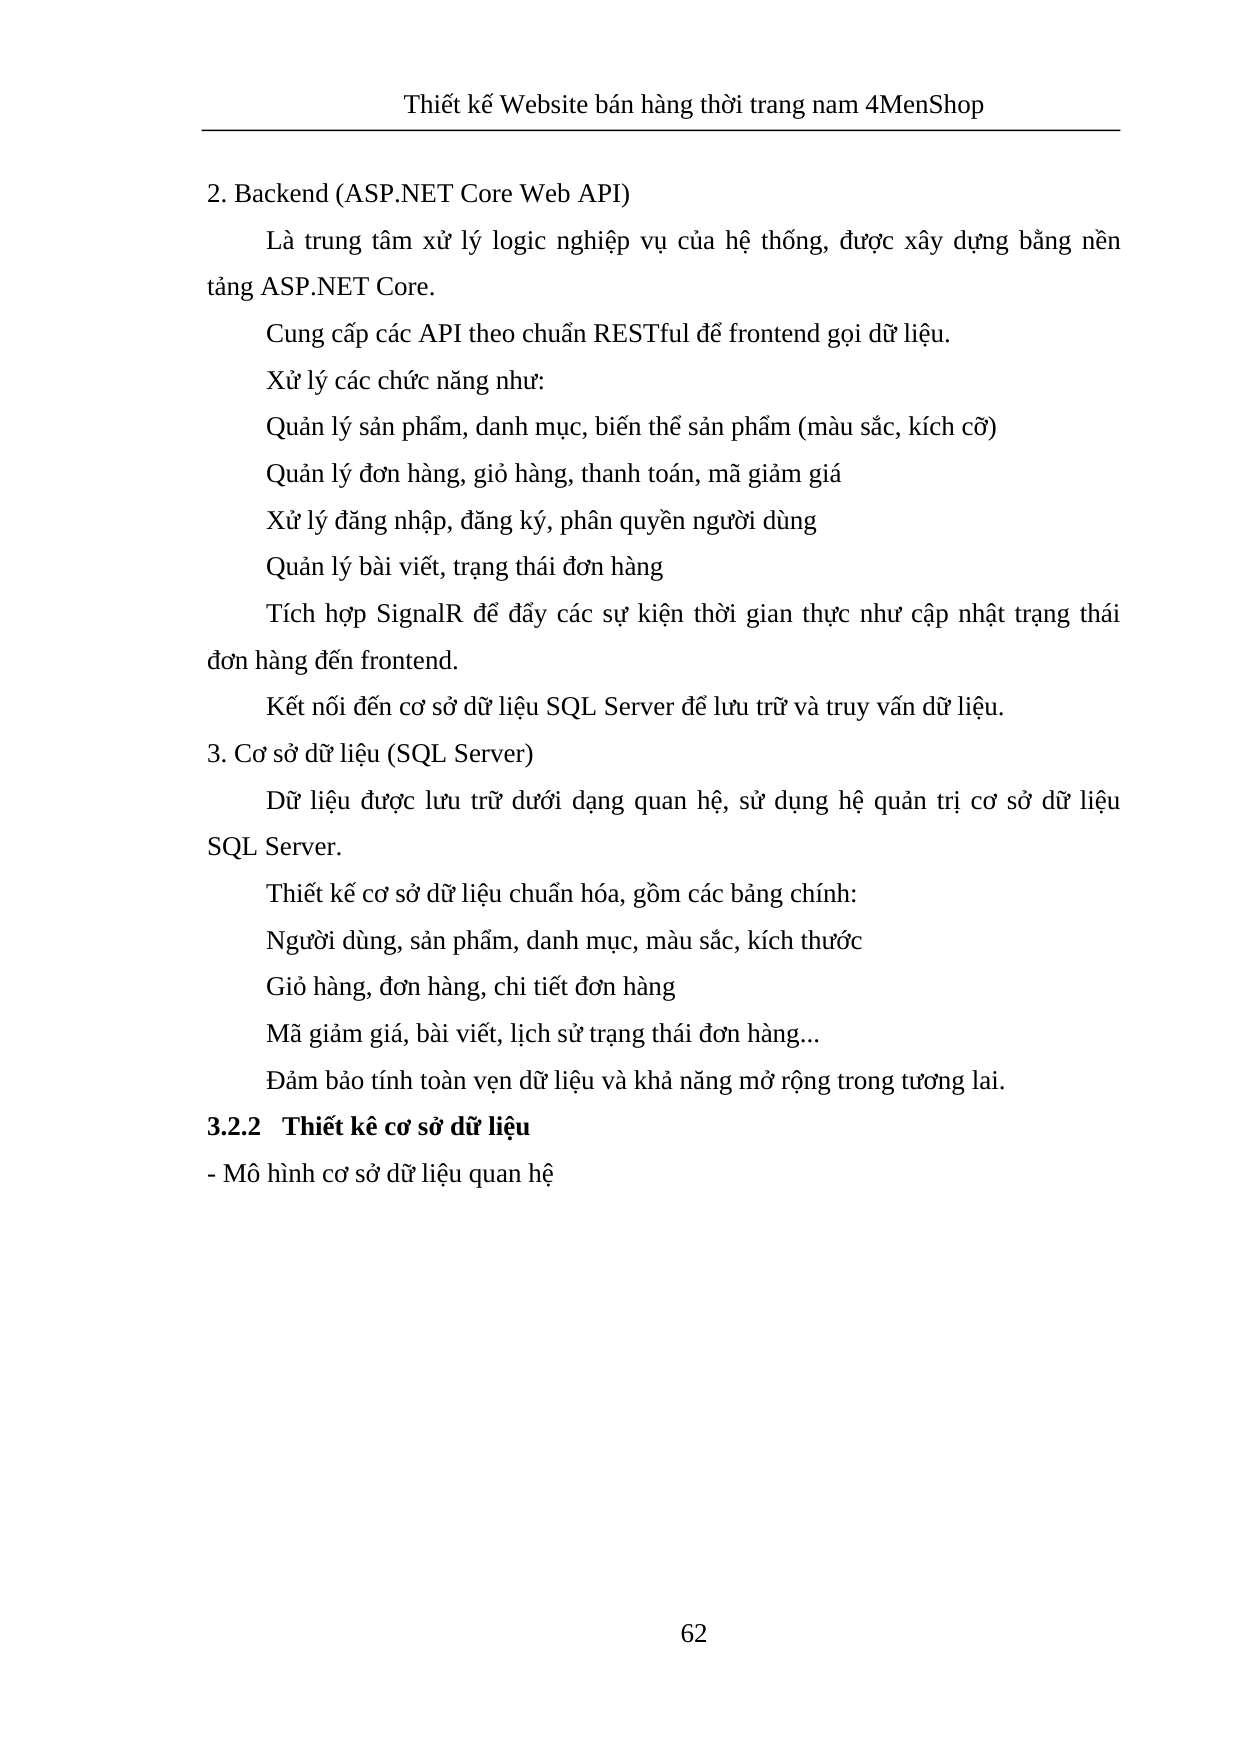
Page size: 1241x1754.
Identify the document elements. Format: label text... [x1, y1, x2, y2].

text Xử lý đăng nhập, đăng ký, phân quyền người dùng [207, 504, 1122, 535]
text Xử lý các chức năng như: [207, 364, 1122, 395]
text Thiết kế cơ sở dữ liệu chuẩn hóa, gồm các bảng chính: [207, 877, 1122, 908]
text Quản lý sản phẩm, danh mục, biến thể sản phẩm (màu sắc, kích cỡ) [207, 411, 1122, 442]
text Đảm bảo tính toàn vẹn dữ liệu và khả năng mở rộng trong tương lai. [207, 1064, 1122, 1095]
text Thiết kê cơ sở dữ liệu [207, 1111, 1122, 1142]
text Quản lý đơn hàng, giỏ hàng, thanh toán, mã giảm giá [207, 457, 1122, 488]
text Người dùng, sản phẩm, danh mục, màu sắc, kích thước [207, 924, 1122, 955]
text Là trung tâm xử lý logic nghiệp vụ của hệ thống, được xây dựng bằng nền tảng ASP.NET Core. [207, 224, 1122, 302]
text Giỏ hàng, đơn hàng, chi tiết đơn hàng [207, 971, 1122, 1002]
text 3. Cơ sở dữ liệu (SQL Server) [207, 737, 1122, 768]
text Mã giảm giá, bài viết, lịch sử trạng thái đơn hàng... [207, 1017, 1122, 1048]
text Kết nối đến cơ sở dữ liệu SQL Server để lưu trữ và truy vấn dữ liệu. [207, 691, 1122, 722]
text Quản lý bài viết, trạng thái đơn hàng [207, 551, 1122, 582]
text Cung cấp các API theo chuẩn RESTful để frontend gọi dữ liệu. [207, 317, 1122, 348]
text 2. Backend (ASP.NET Core Web API) [207, 177, 1122, 208]
text Tích hợp SignalR để đẩy các sự kiện thời gian thực như cập nhật trạng thái đơn hàng đến frontend. [207, 597, 1122, 675]
text - Mô hình cơ sở dữ liệu quan hệ [207, 1157, 1122, 1188]
text Dữ liệu được lưu trữ dưới dạng quan hệ, sử dụng hệ quản trị cơ sở dữ liệu SQL Server. [207, 784, 1122, 862]
